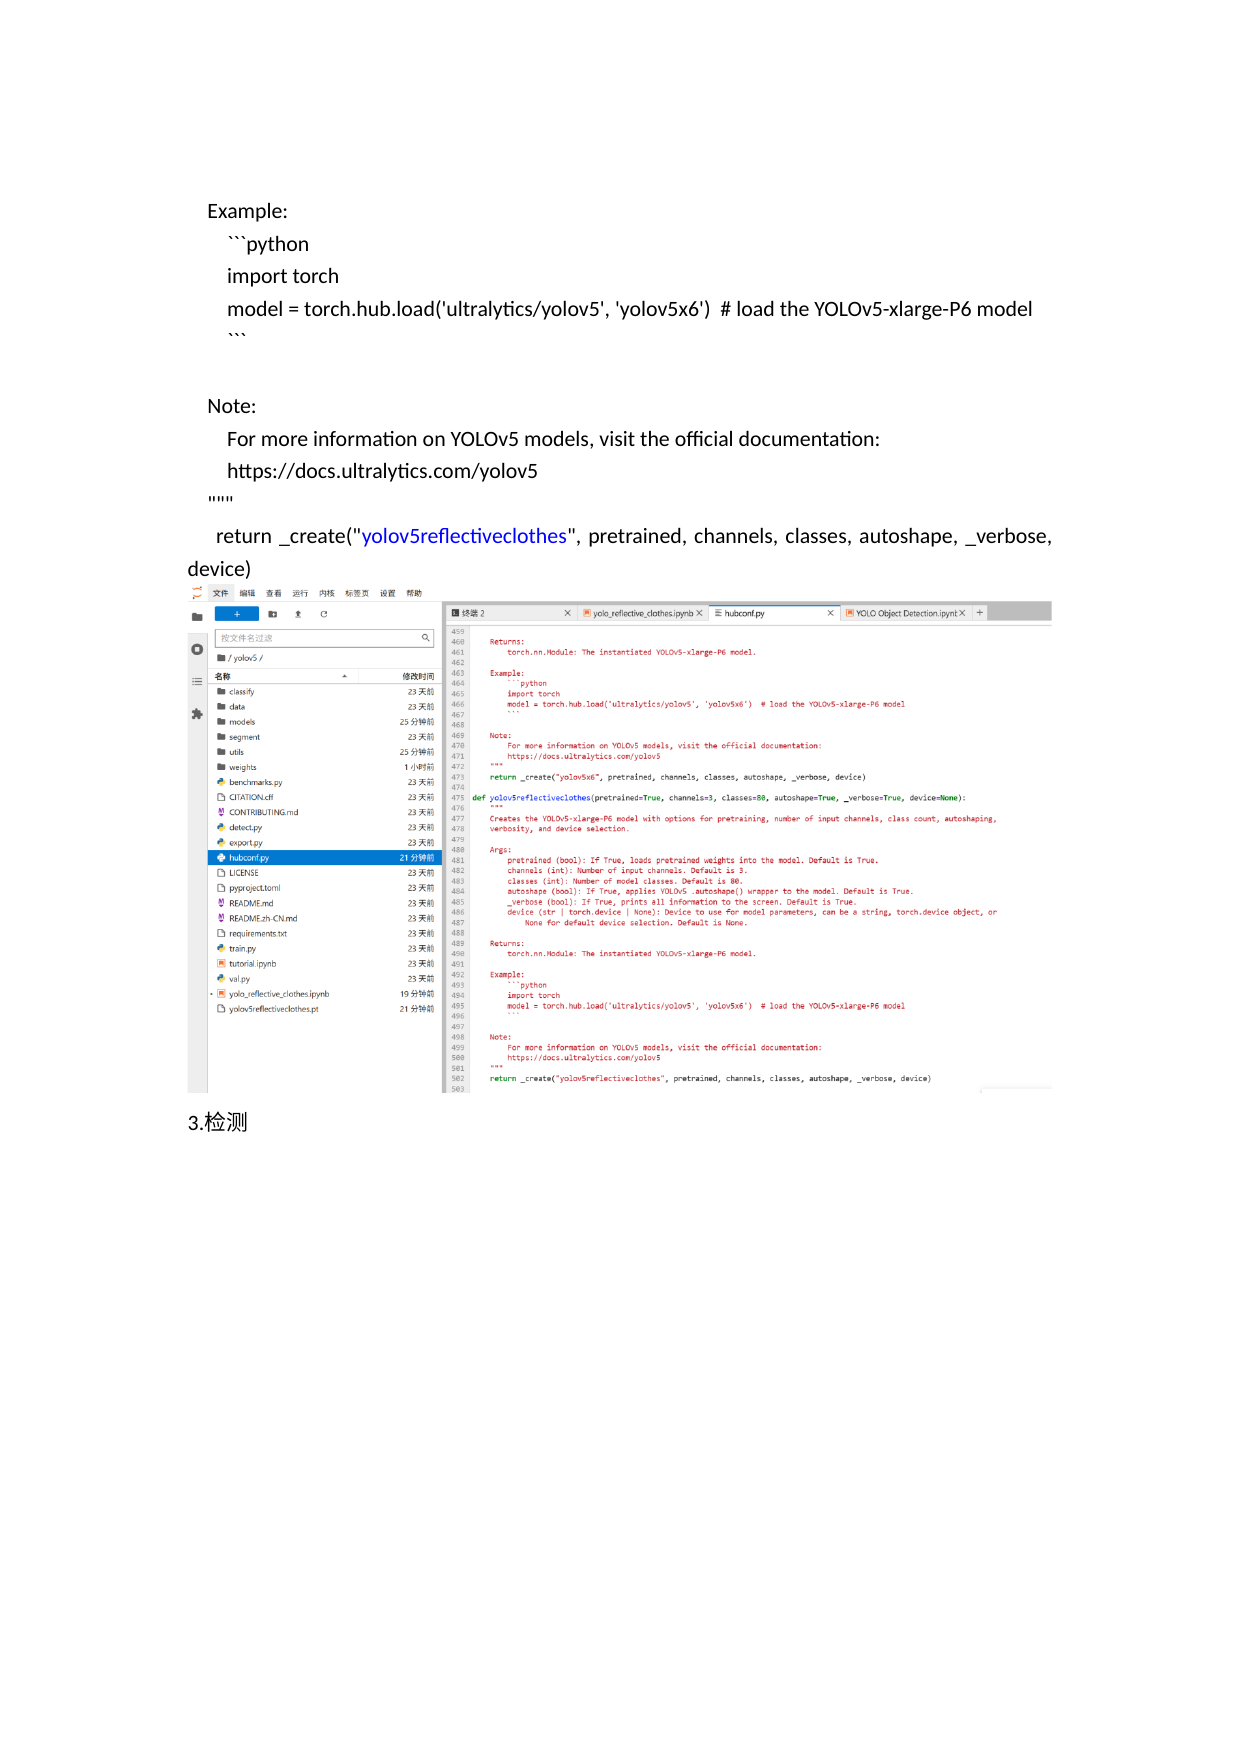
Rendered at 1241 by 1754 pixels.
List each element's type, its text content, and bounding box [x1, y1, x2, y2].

list https://docs.ultralytics.com/yolov5 [187, 454, 1053, 487]
list 3.检测 [187, 1104, 1053, 1137]
list For more information on YOLOv5 models, visit the official documentation: [187, 422, 1053, 454]
picture [187, 584, 1052, 1093]
list """ [187, 487, 1053, 519]
list return _create("yolov5reflectiveclothes", pretrained, channels, classes, autoshape, _verbose, device) [187, 519, 1053, 584]
list Note: [187, 389, 1053, 422]
list import torch [187, 259, 1053, 292]
list ``` [187, 324, 1053, 357]
list ```python [187, 227, 1053, 259]
list Example: [187, 194, 1053, 227]
list model = torch.hub.load('ultralytics/yolov5', 'yolov5x6') # load the YOLOv5-xlarge-P6 model [187, 292, 1053, 324]
